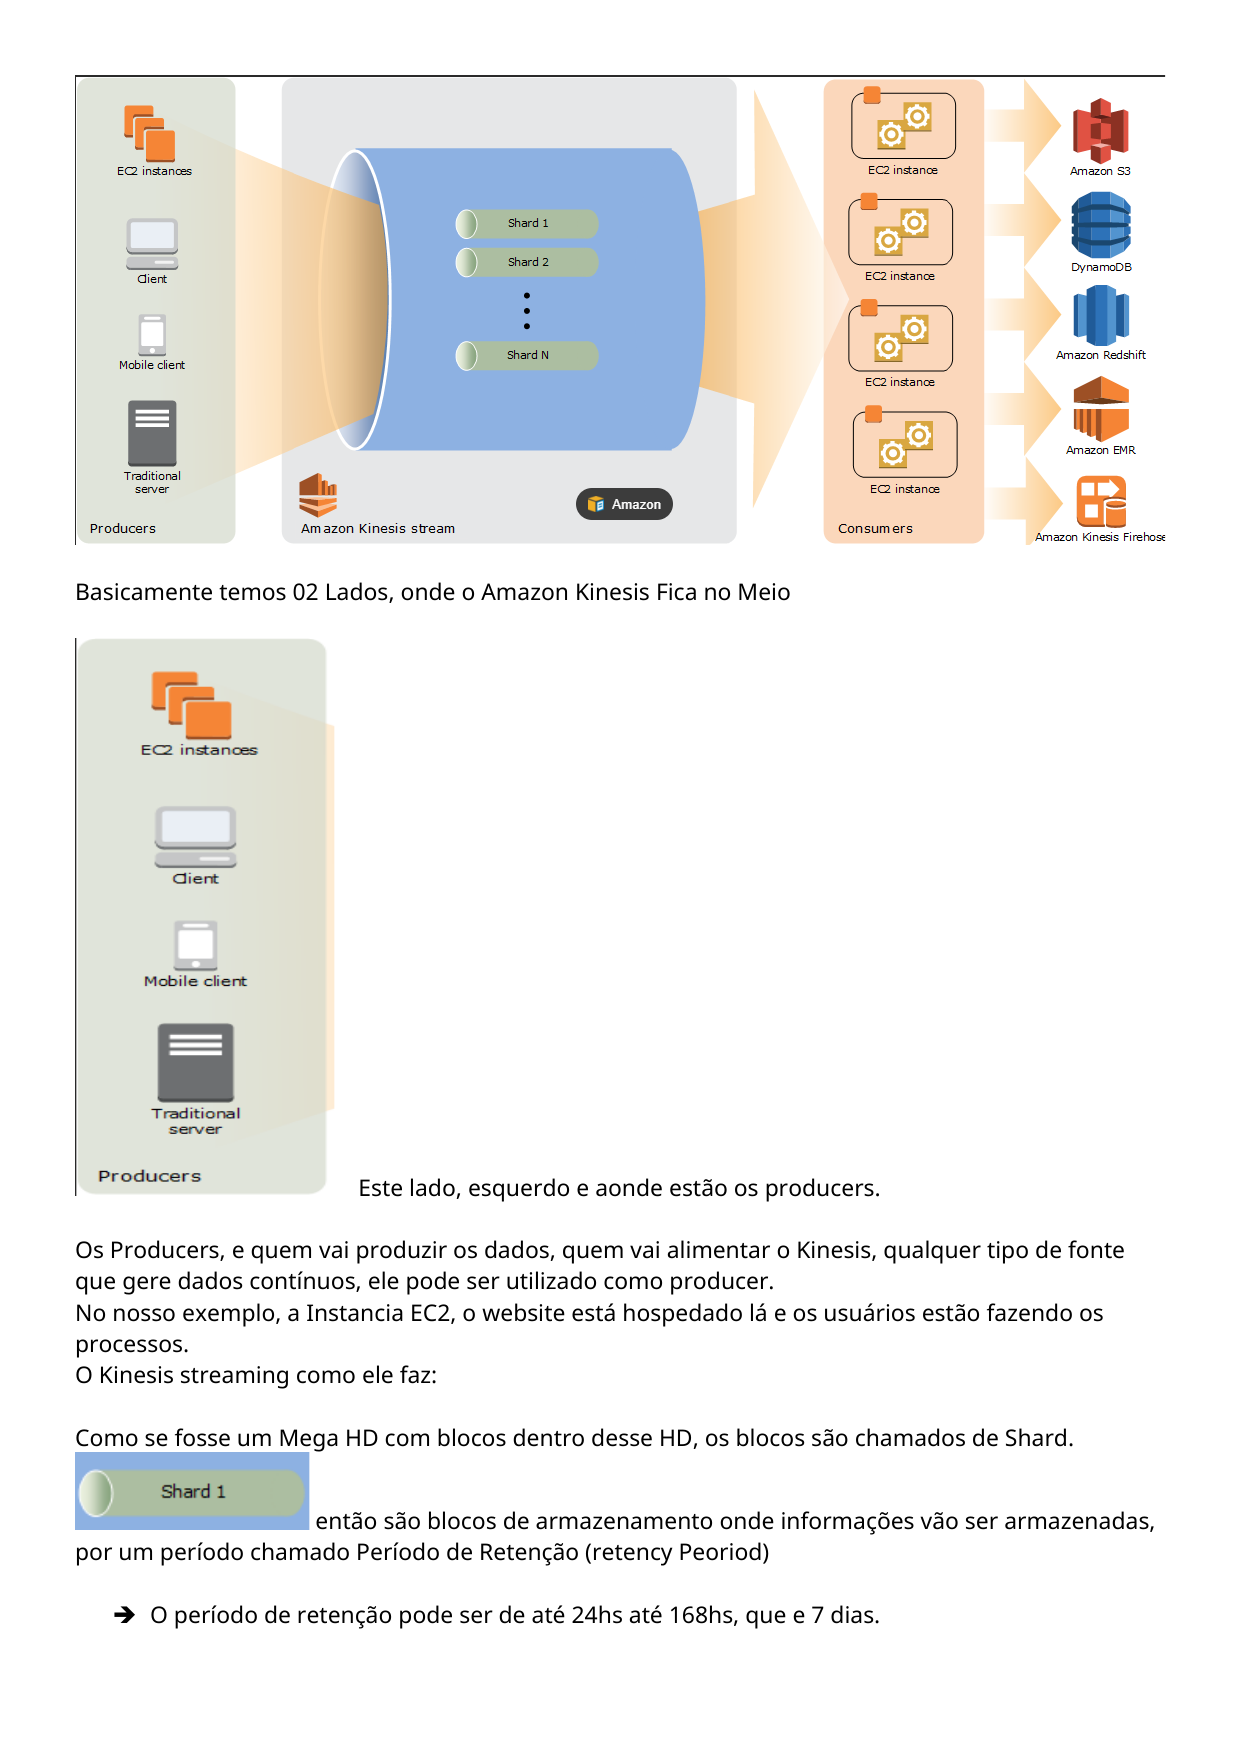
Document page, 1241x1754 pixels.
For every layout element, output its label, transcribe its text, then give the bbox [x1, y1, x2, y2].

text Este lado, esquerdo e aonde estão os producers. [75, 638, 1165, 1203]
picture [75, 1452, 310, 1530]
picture [75, 75, 1166, 545]
text Os Producers, e quem vai produzir os dados, quem vai alimentar o Kinesis, qualquer tipo de fonte que gere dados contínuos, ele pode ser utilizado como producer. [75, 1234, 1165, 1297]
text Basicamente temos 02 Lados, onde o Amazon Kinesis Fica no Meio [75, 576, 1165, 607]
list O período de retenção pode ser de até 24hs até 168hs, que e 7 dias. [112, 1599, 1165, 1630]
text então são blocos de armazenamento onde informações vão ser armazenadas, por um período chamado Período de Retenção (retency Peoriod) [75, 1453, 1165, 1567]
text No nosso exemplo, a Instancia EC2, o website está hospedado lá e os usuários estão fazendo os processos. [75, 1297, 1165, 1359]
text Como se fosse um Mega HD com blocos dentro desse HD, os blocos são chamados de Shard. [75, 1422, 1165, 1453]
picture [75, 638, 335, 1196]
text O Kinesis streaming como ele faz: [75, 1359, 1165, 1390]
